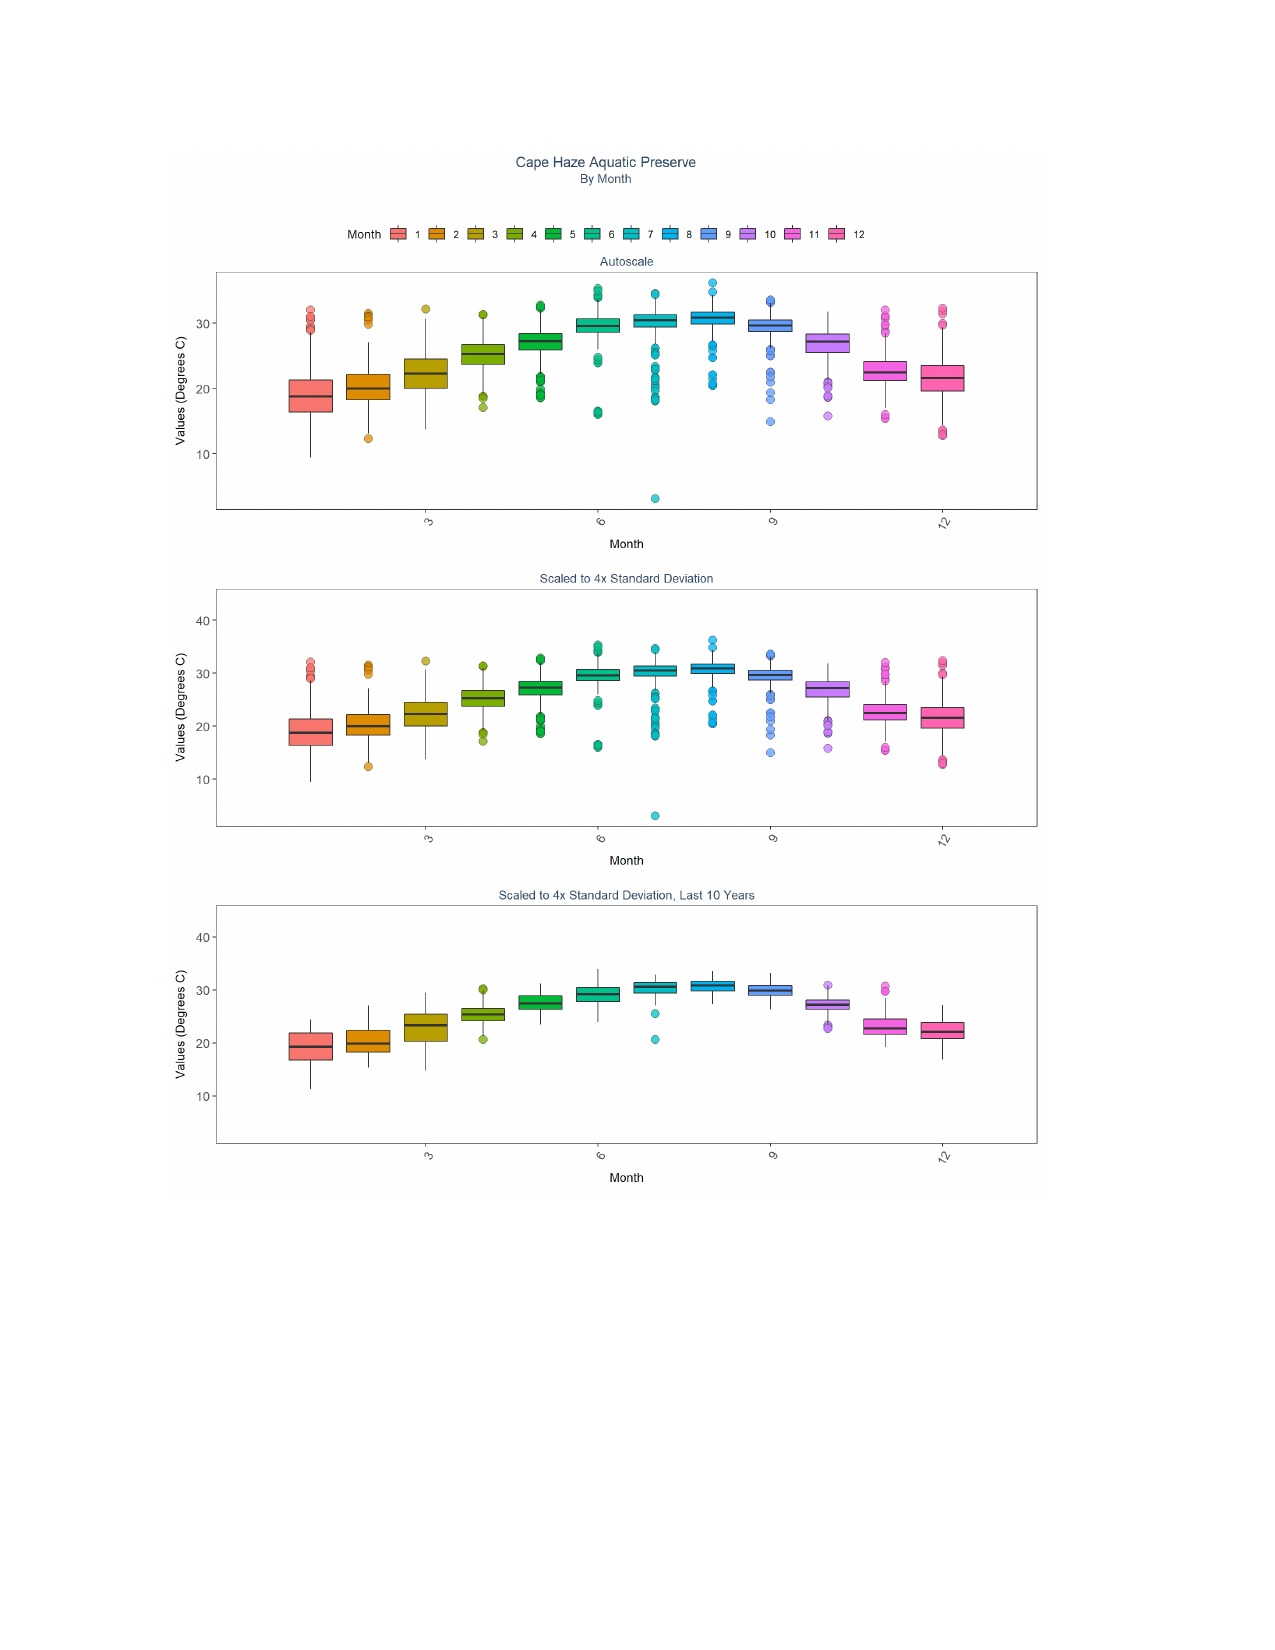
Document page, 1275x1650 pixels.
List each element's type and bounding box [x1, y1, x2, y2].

picture [168, 150, 1044, 1200]
